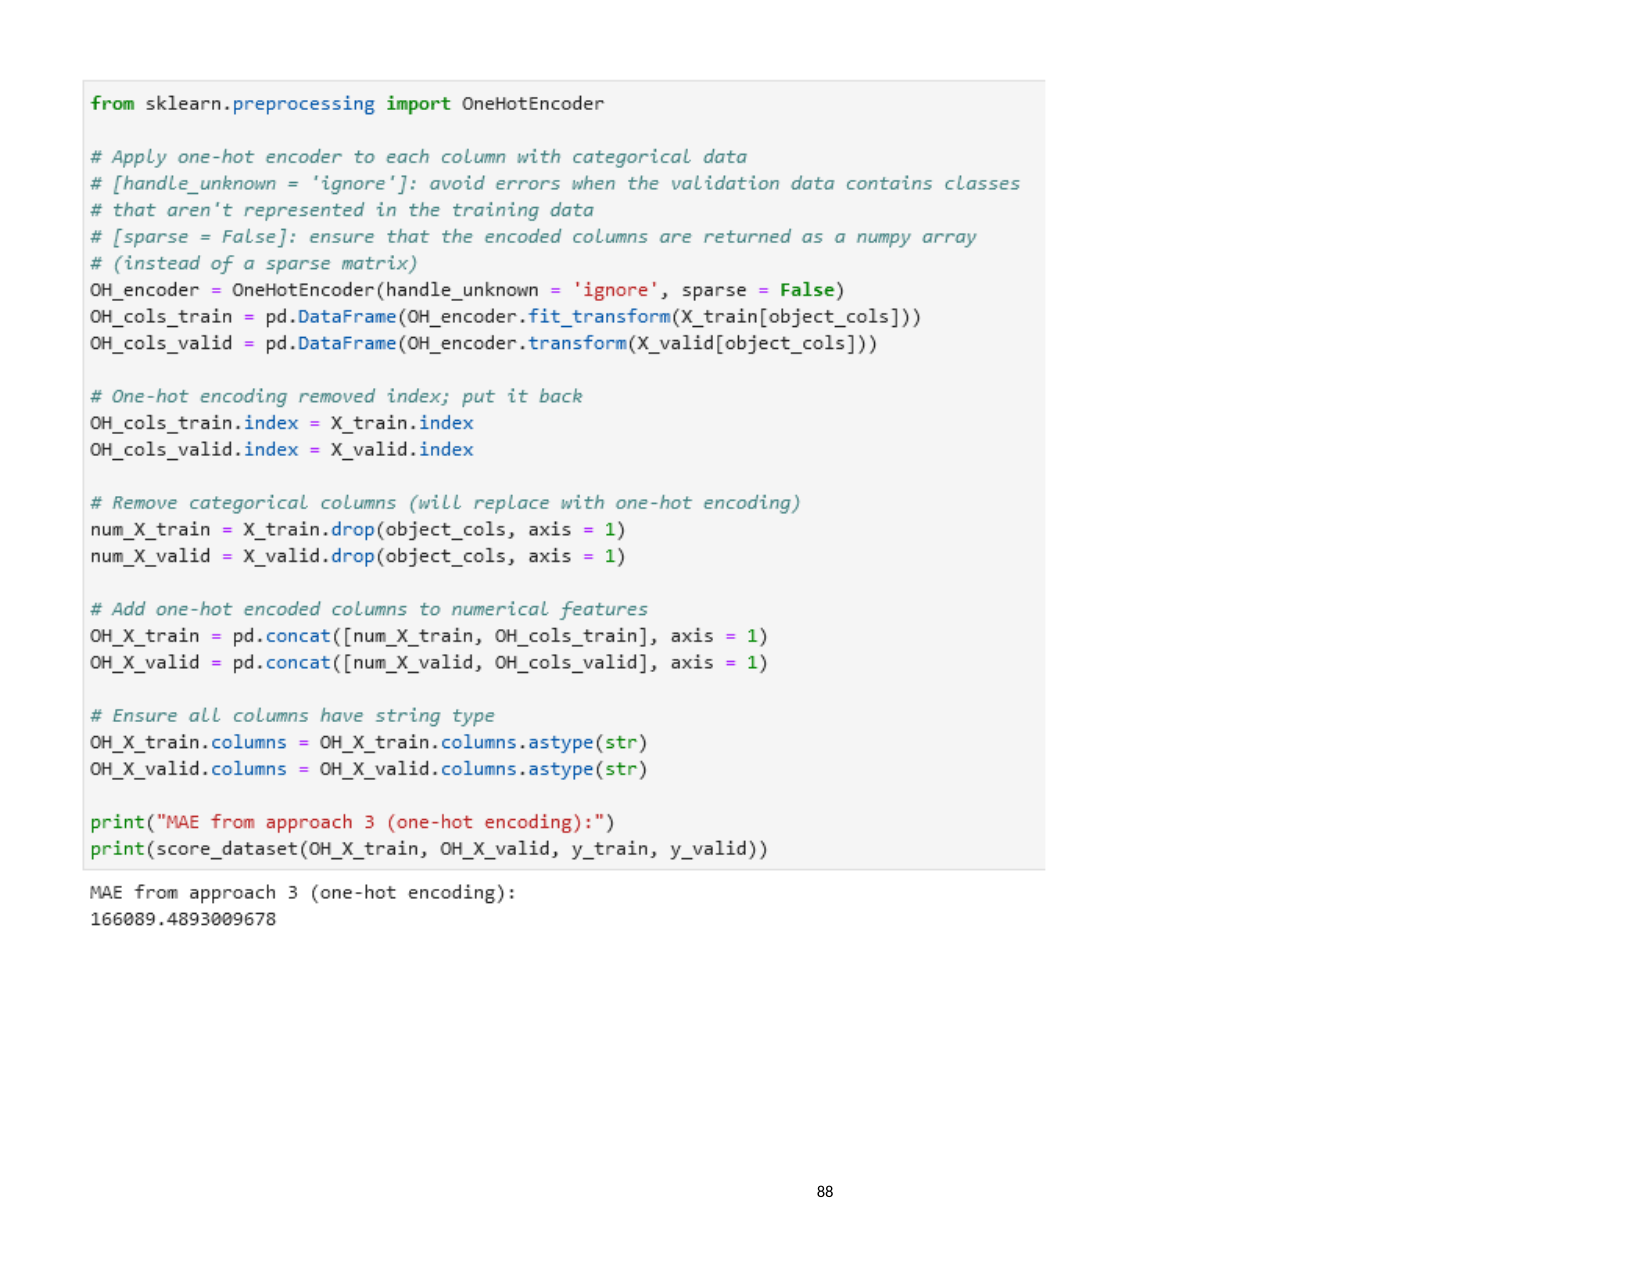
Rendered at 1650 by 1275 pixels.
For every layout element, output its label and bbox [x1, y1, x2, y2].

picture [75, 75, 1046, 938]
